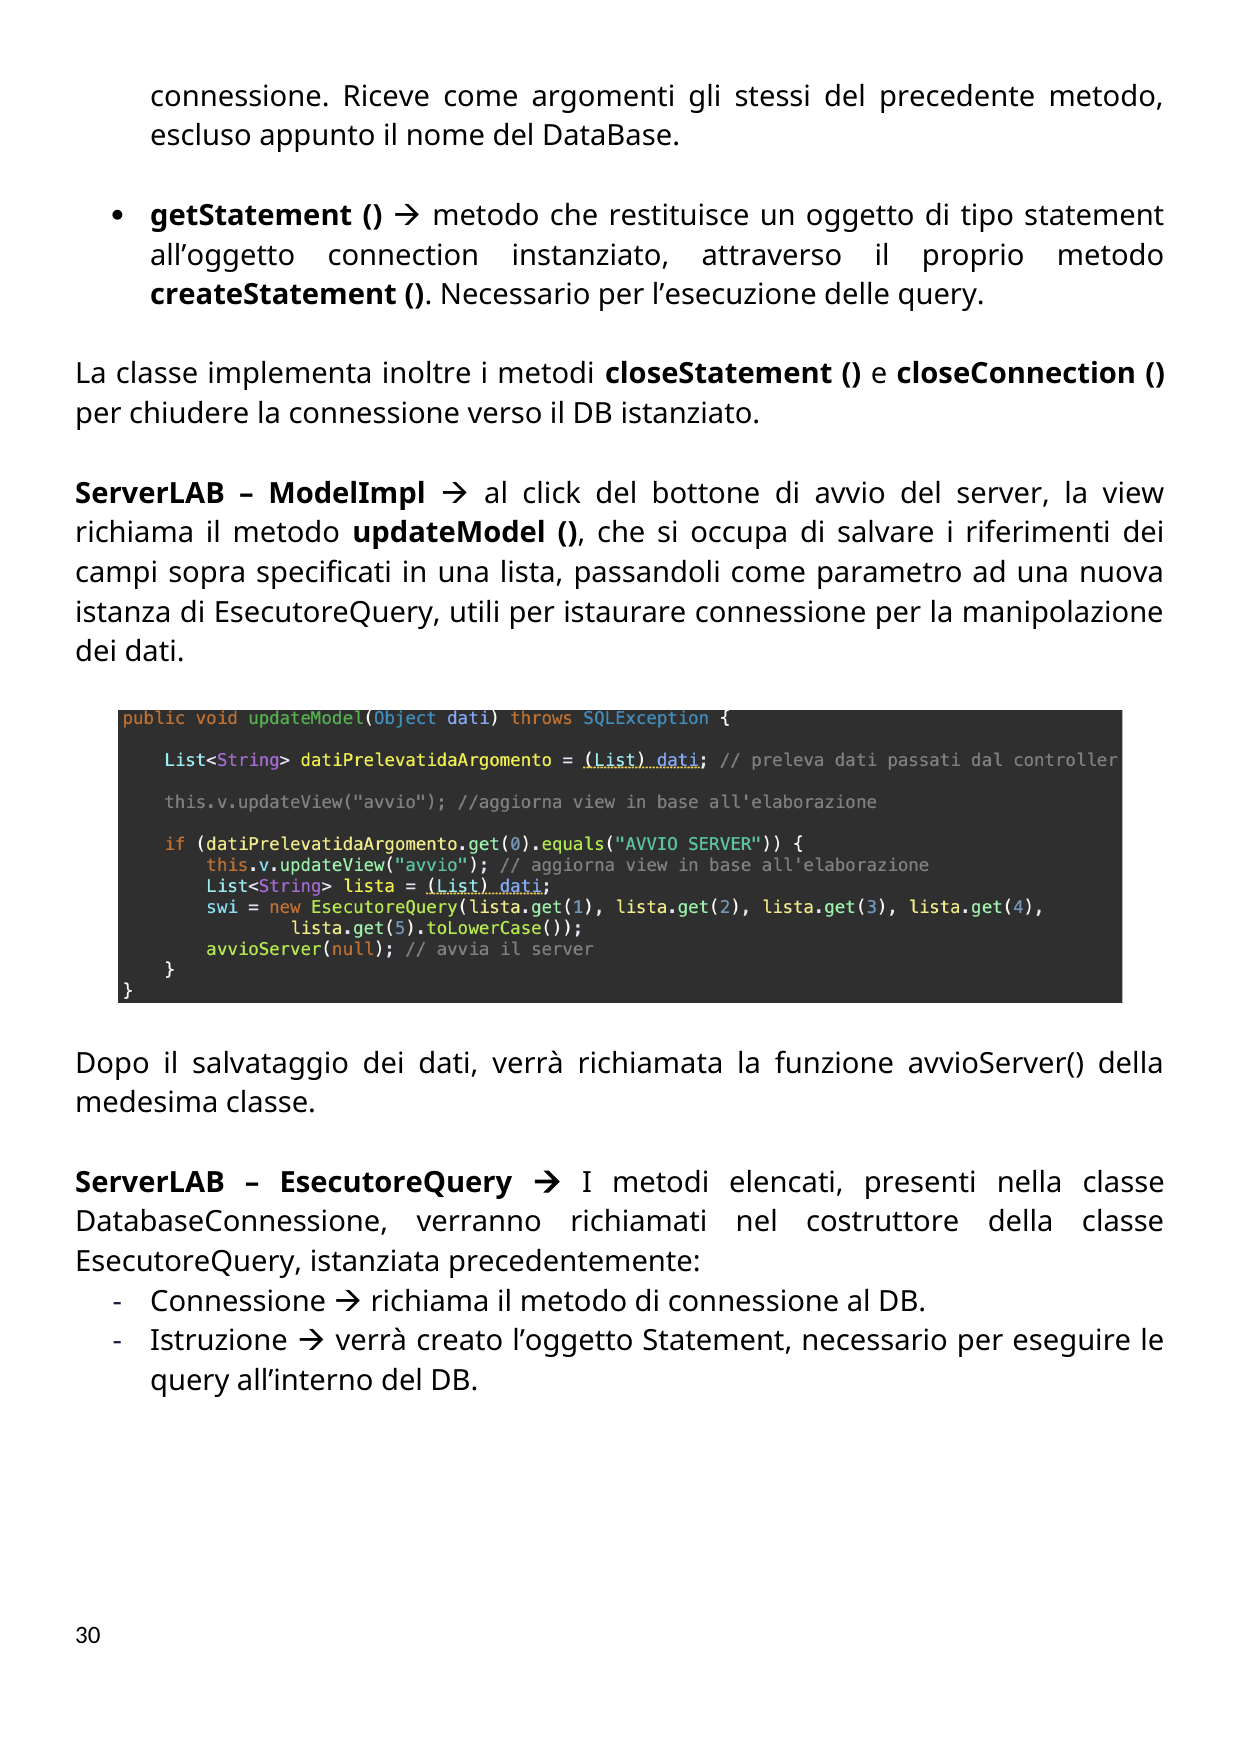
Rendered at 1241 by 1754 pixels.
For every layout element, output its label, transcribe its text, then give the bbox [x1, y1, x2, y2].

list Istruzione verrà creato l’oggetto Statement, necessario per eseguire le query all’interno del DB. [112, 1320, 1165, 1399]
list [112, 75, 1165, 154]
text La classe implementa inoltre i metodi closeStatement () e closeConnection () per chiudere la connessione verso il DB istanziato. [75, 353, 1165, 432]
list Connessione richiama il metodo di connessione al DB. [112, 1280, 1165, 1320]
picture [118, 710, 1123, 1003]
text Dopo il salvataggio dei dati, verrà richiamata la funzione avvioServer() della medesima classe. [75, 1042, 1165, 1121]
text ServerLAB – EsecutoreQuery I metodi elencati, presenti nella classe DatabaseConnessione, verranno richiamati nel costruttore della classe EsecutoreQuery, istanziata precedentemente: [75, 1161, 1165, 1280]
text ServerLAB – ModelImpl al click del bottone di avvio del server, la view richiama il metodo updateModel (), che si occupa di salvare i riferimenti dei campi sopra specificati in una lista, passandoli come parametro ad una nuova istanza di EsecutoreQuery, utili per istaurare connessione per la manipolazione dei dati. [75, 472, 1165, 670]
list getStatement () metodo che restituisce un oggetto di tipo statement all’oggetto connection instanziato, attraverso il proprio metodo createStatement (). Necessario per l’esecuzione delle query. [112, 194, 1165, 313]
